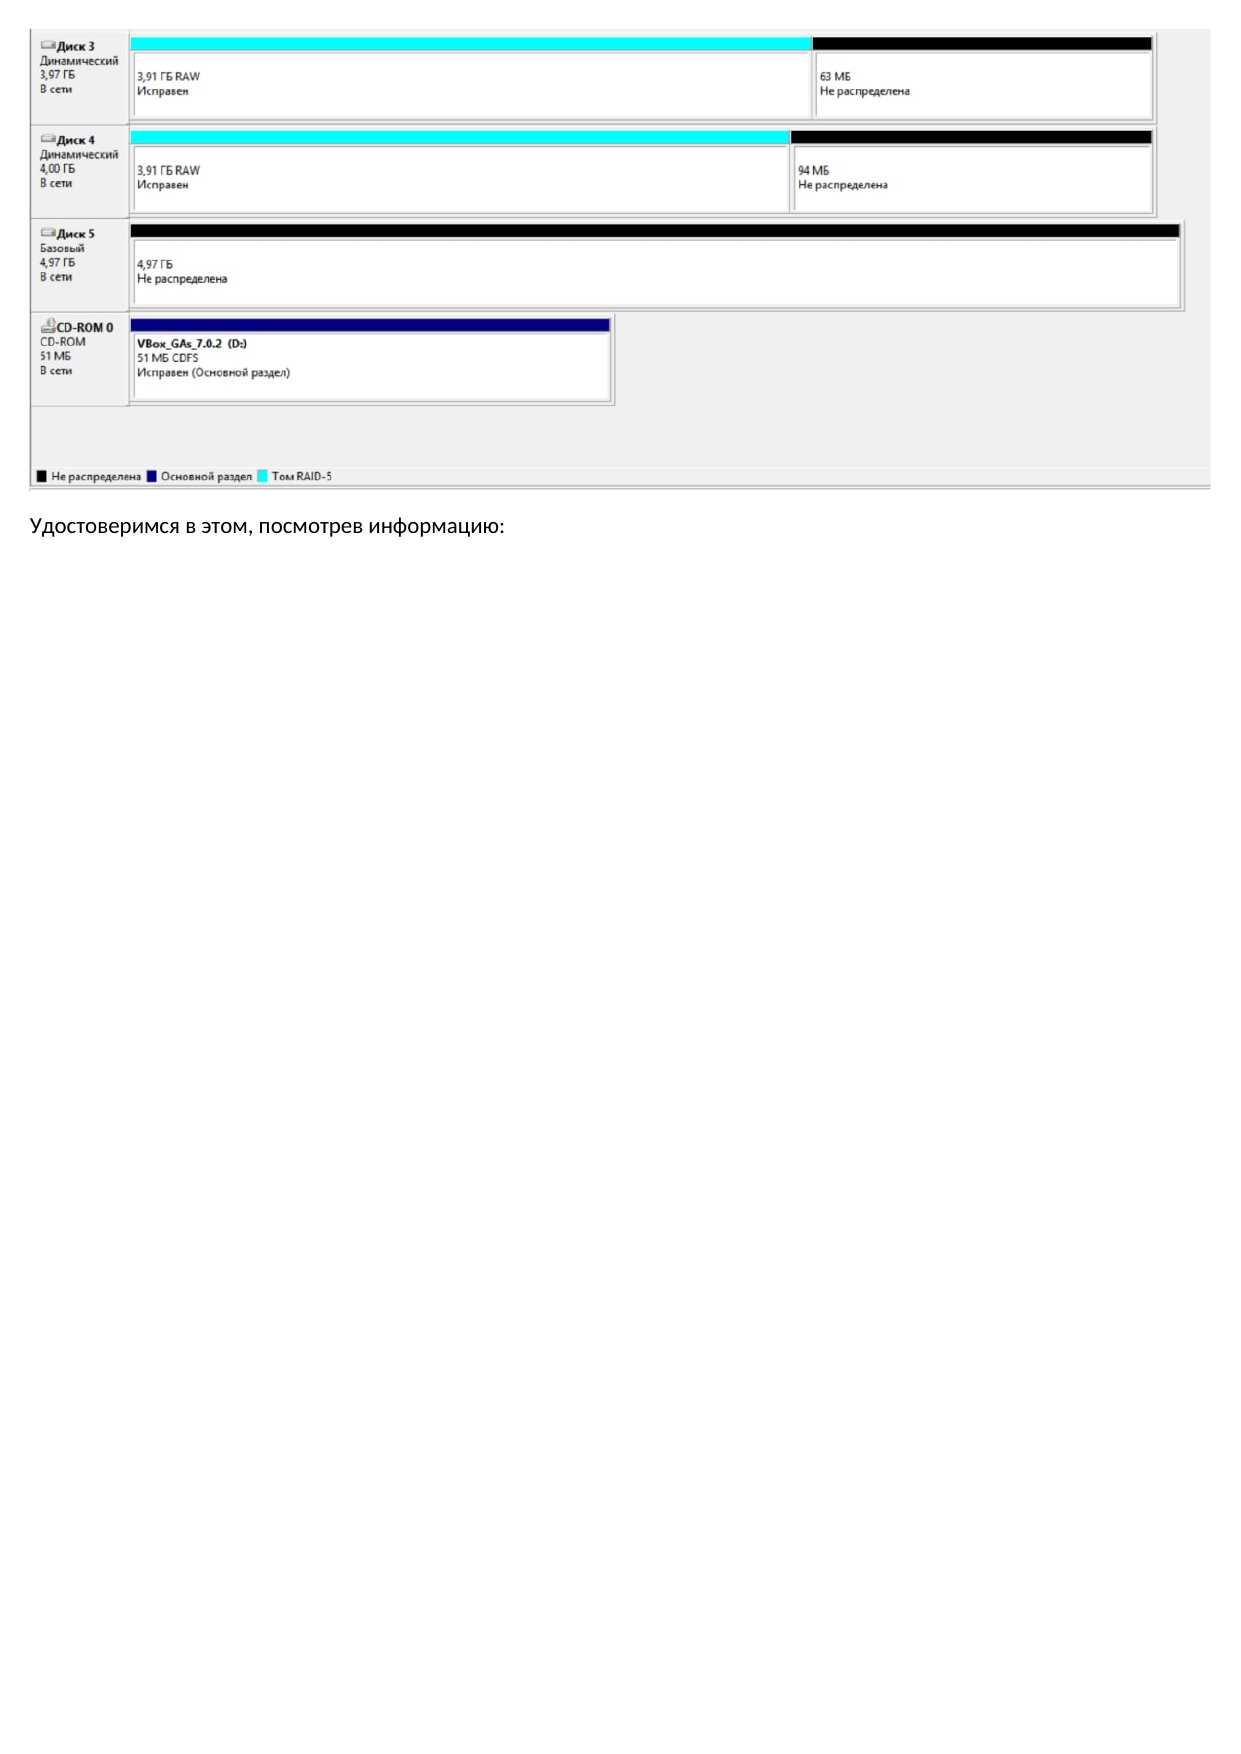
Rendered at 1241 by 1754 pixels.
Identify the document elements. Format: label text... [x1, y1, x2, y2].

text Удостоверимся в этом, посмотрев информацию: [29, 511, 1211, 539]
picture [29, 29, 1211, 492]
